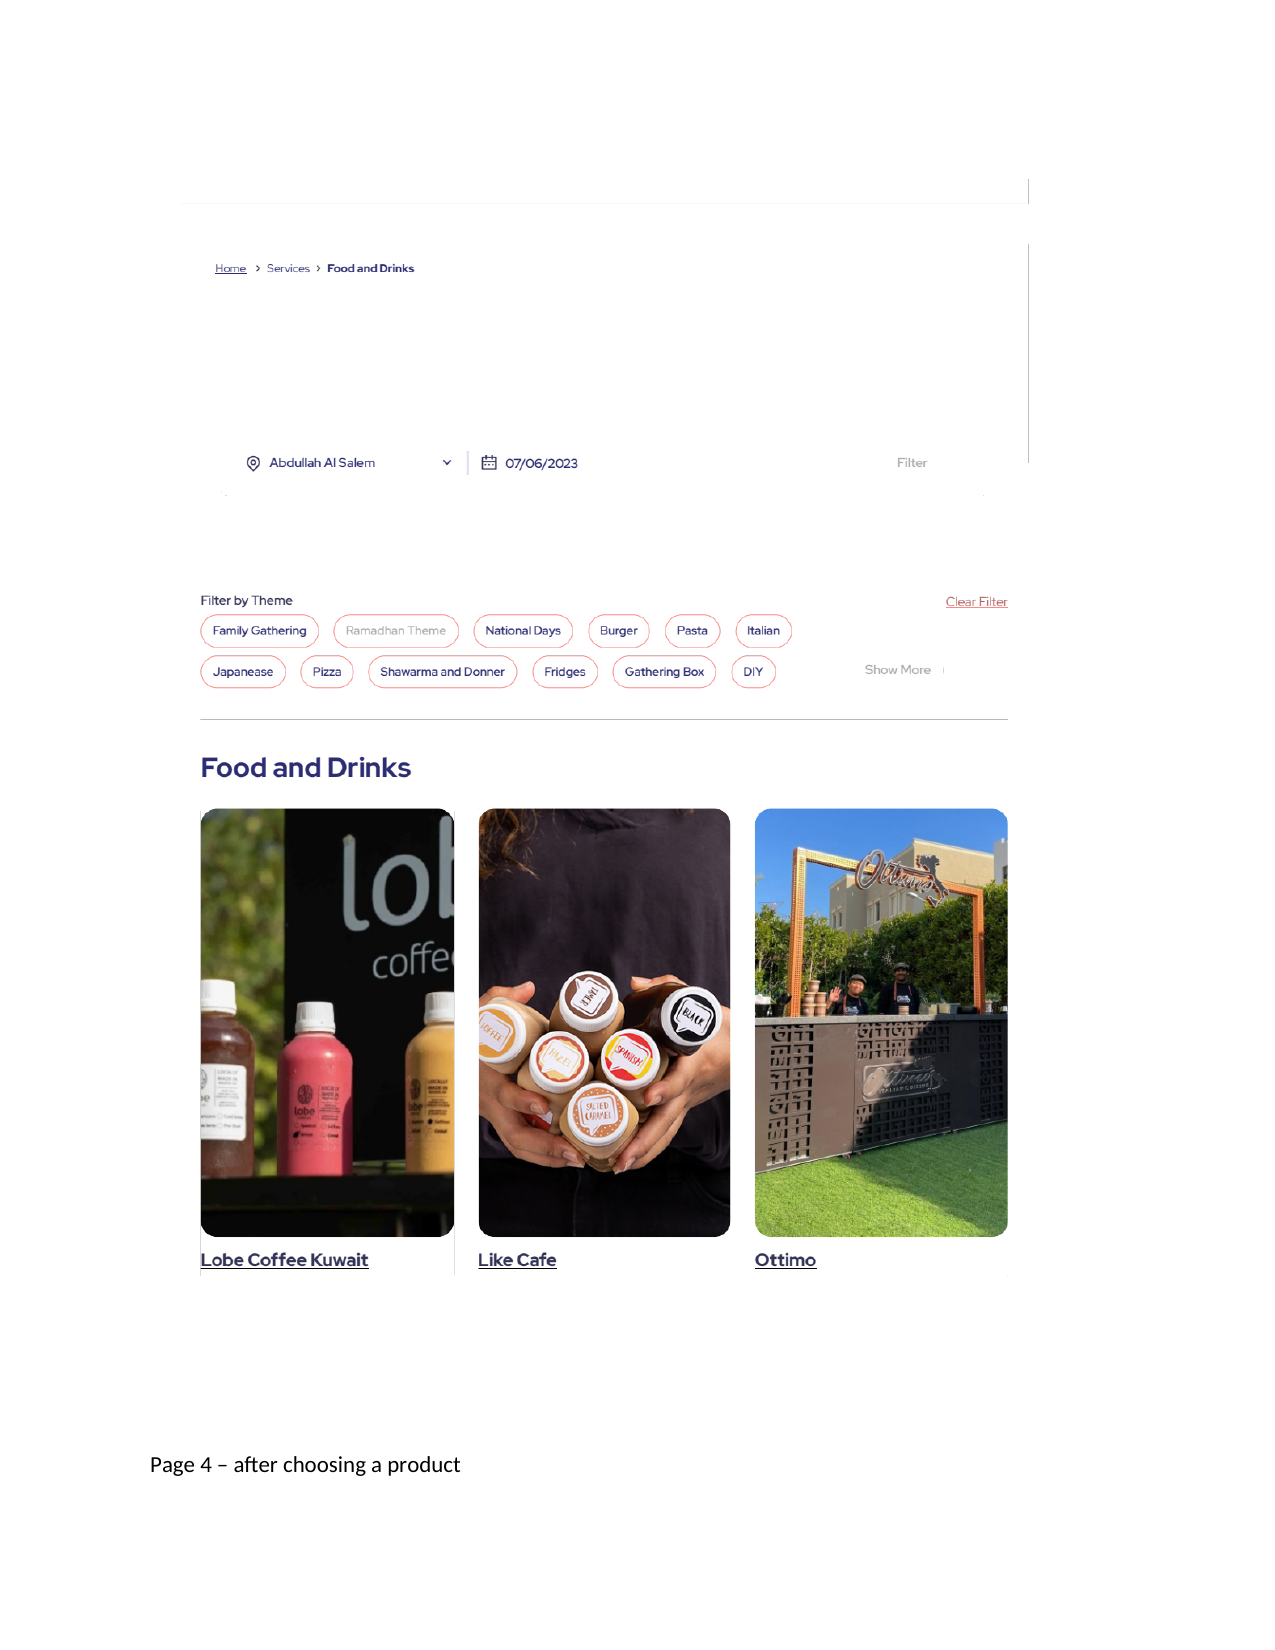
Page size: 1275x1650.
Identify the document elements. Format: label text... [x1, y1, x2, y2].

text Page 4 – after choosing a product [150, 1450, 1125, 1478]
